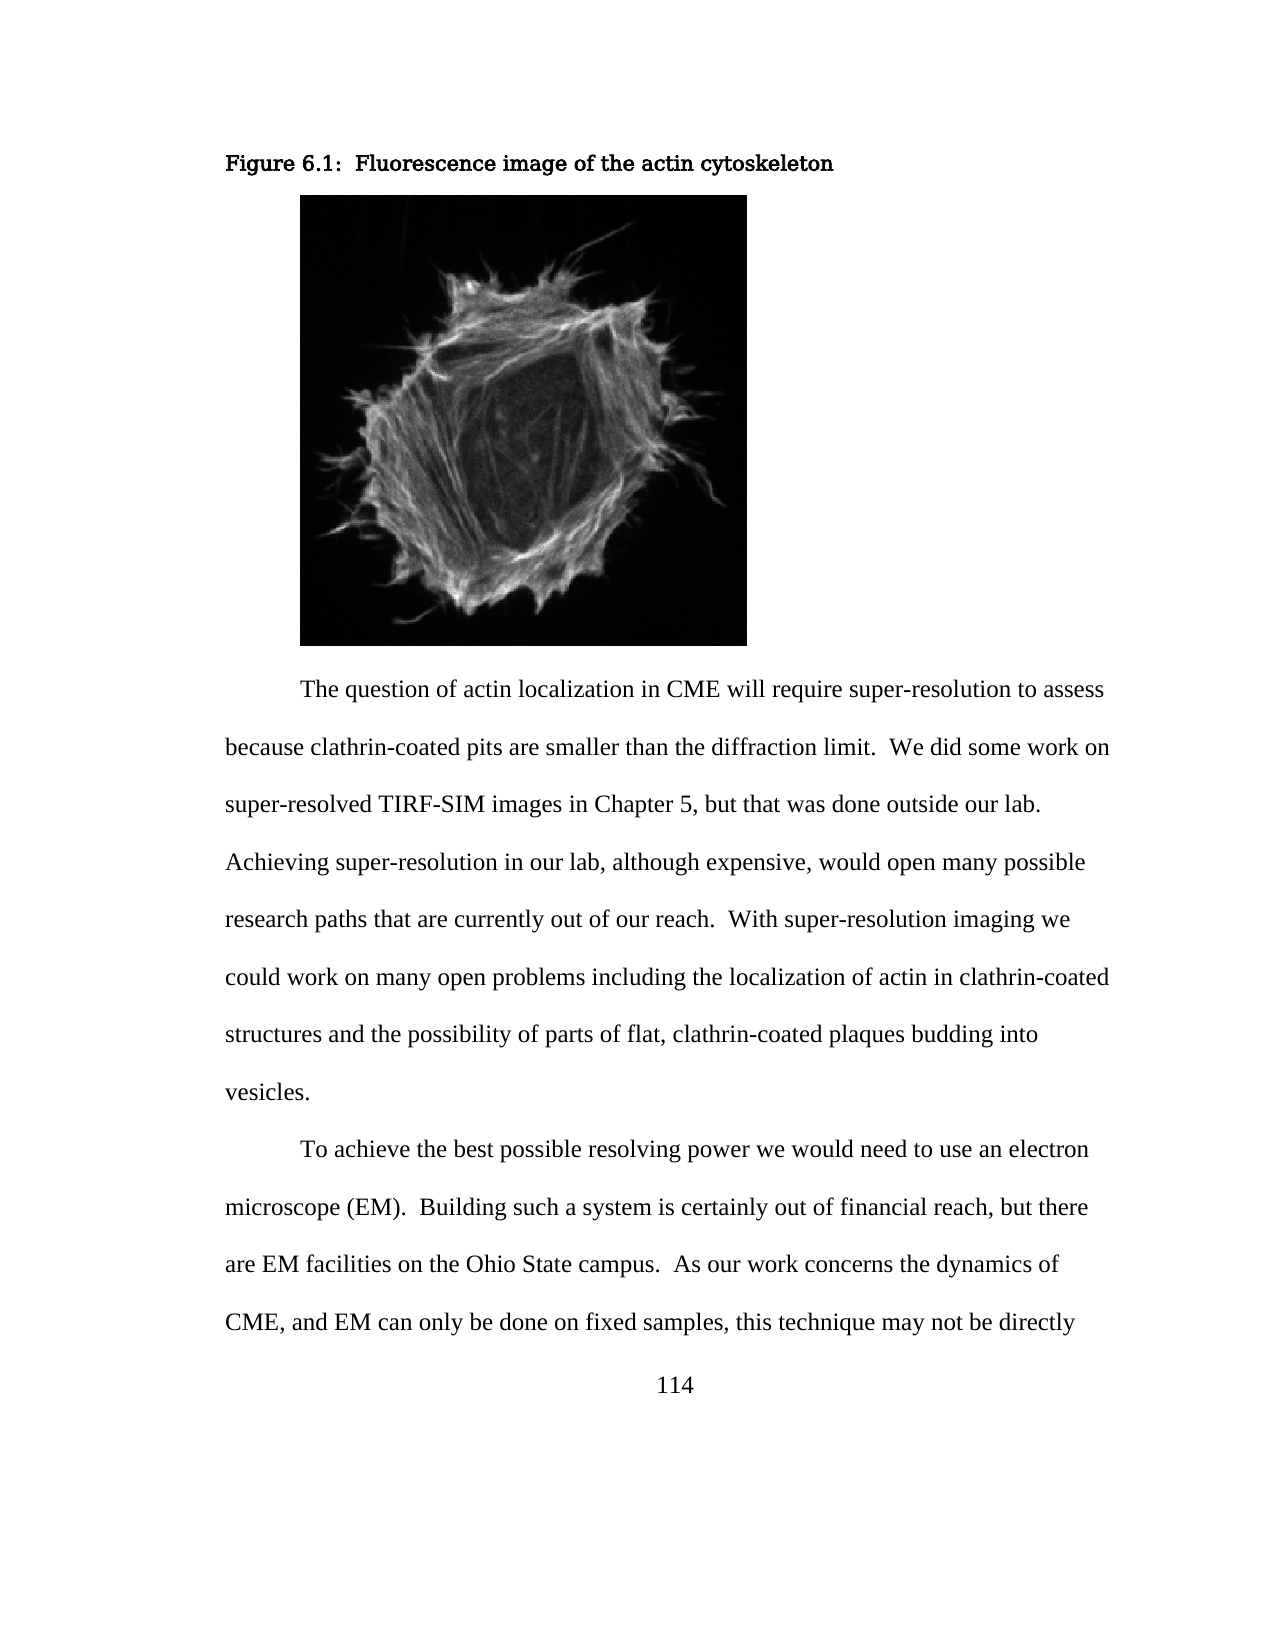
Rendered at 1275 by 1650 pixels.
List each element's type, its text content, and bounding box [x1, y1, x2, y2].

text The question of actin localization in CME will require super-resolution to assess because clathrin-coated pits are smaller than the diffraction limit. We did some work on super-resolved TIRF-SIM images in Chapter 5, but that was done outside our lab. Achieving super-resolution in our lab, although expensive, would open many possible research paths that are currently out of our reach. With super-resolution imaging we could work on many open problems including the localization of actin in clathrin-coated structures and the possibility of parts of flat, clathrin-coated plaques budding into vesicles. [225, 674, 1125, 1106]
picture [300, 195, 747, 646]
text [225, 1134, 1125, 1336]
text Figure 6.1: Fluorescence image of the actin cytoskeleton [225, 150, 1125, 175]
